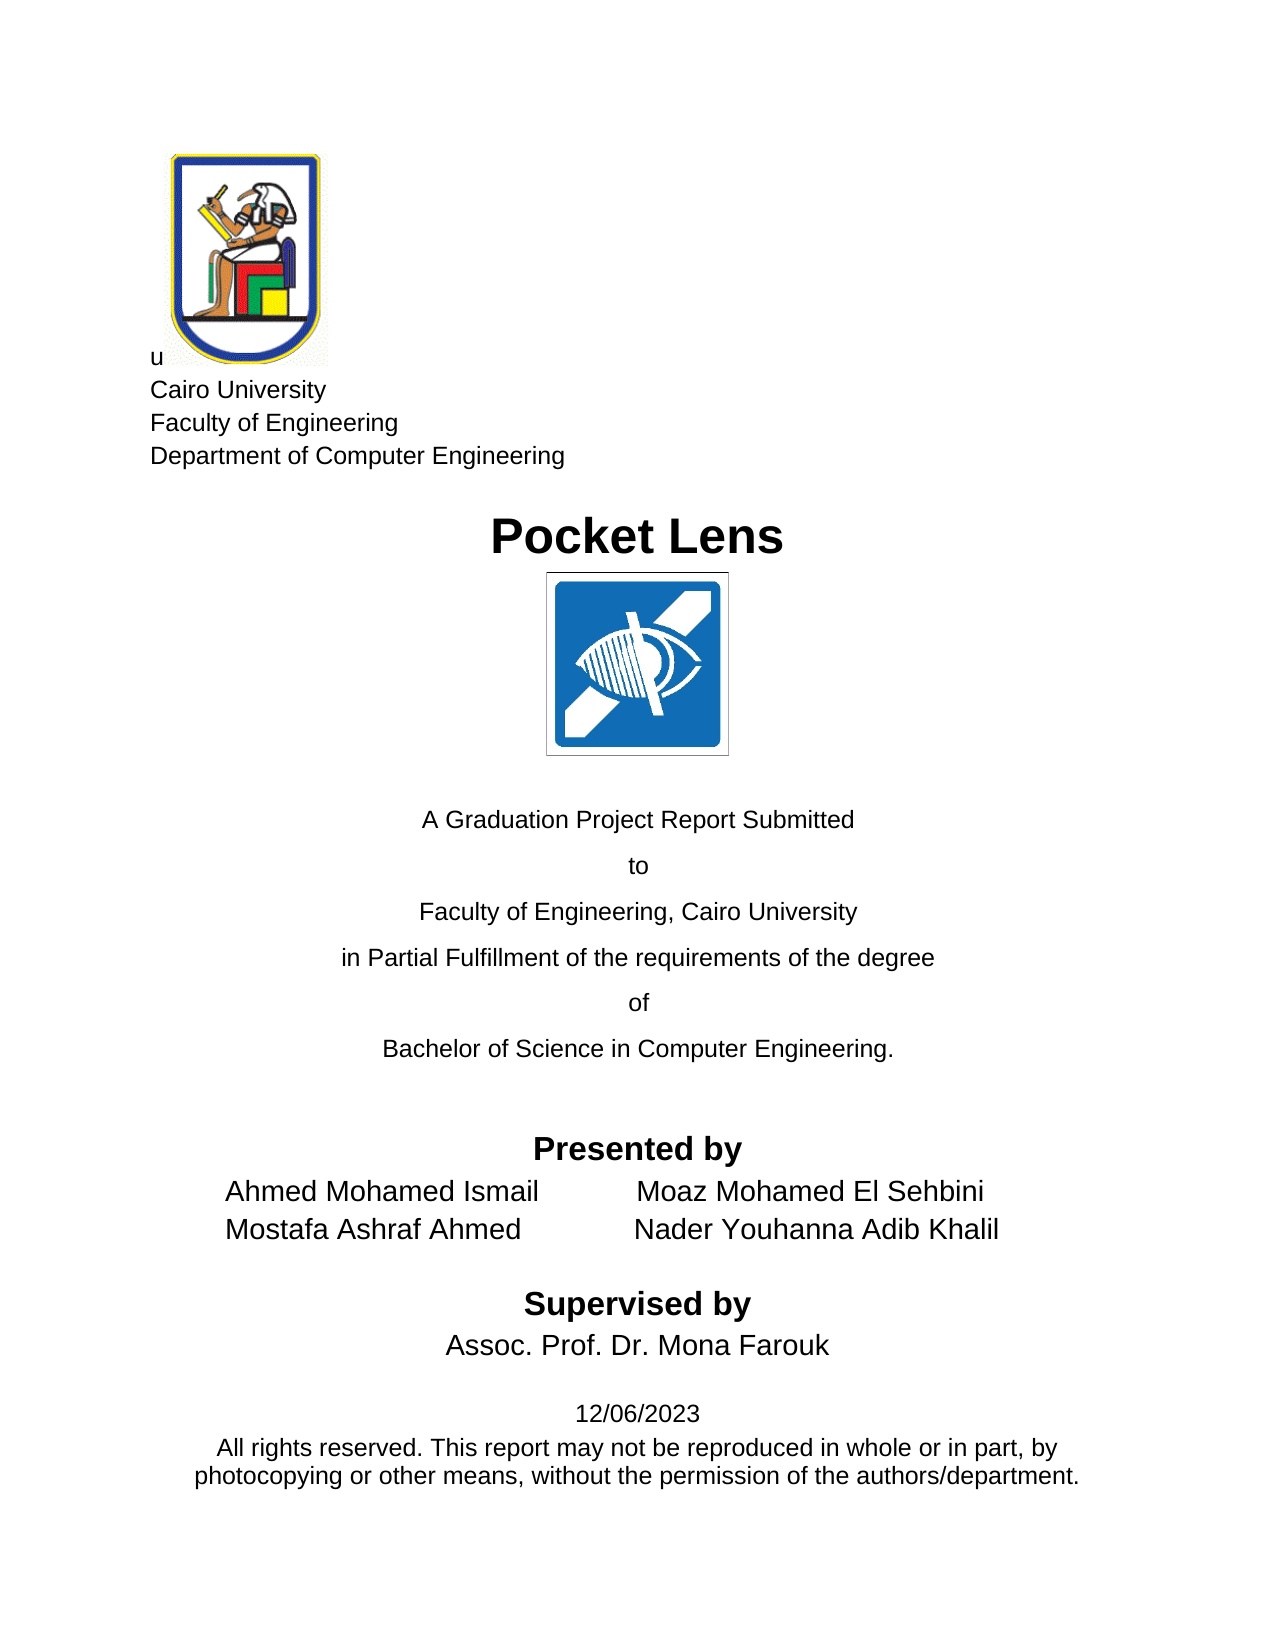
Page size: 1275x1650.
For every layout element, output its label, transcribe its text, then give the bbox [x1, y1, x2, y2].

text Presented by [150, 1129, 1125, 1168]
text Bachelor of Science in Computer Engineering. [229, 1034, 1048, 1063]
picture [546, 572, 729, 756]
text All rights reserved. This report may not be reproduced in whole or in part, by photocopying or other means, without the permission of the authors/department. [150, 1432, 1125, 1490]
text in Partial Fulfillment of the requirements of the degree [229, 943, 1048, 971]
text 12/06/2023 [150, 1399, 1125, 1428]
text Ahmed Mohamed Ismail Moaz Mohamed El Sehbini [150, 1174, 1125, 1207]
text Faculty of Engineering [150, 408, 1125, 436]
picture [163, 150, 328, 366]
text Cairo University [150, 374, 1125, 403]
text Mostafa Ashraf Ahmed Nader Youhanna Adib Khalil [150, 1212, 1125, 1246]
text Department of Computer Engineering [150, 441, 1125, 469]
text of [229, 988, 1048, 1017]
text Supervised by [150, 1284, 1125, 1322]
text Assoc. Prof. Dr. Mona Farouk [150, 1328, 1125, 1361]
text Pocket Lens [150, 507, 1125, 564]
text u [150, 150, 1125, 370]
text to [229, 851, 1048, 880]
text A Graduation Project Report Submitted [229, 806, 1048, 834]
text Faculty of Engineering, Cairo University [229, 897, 1048, 926]
